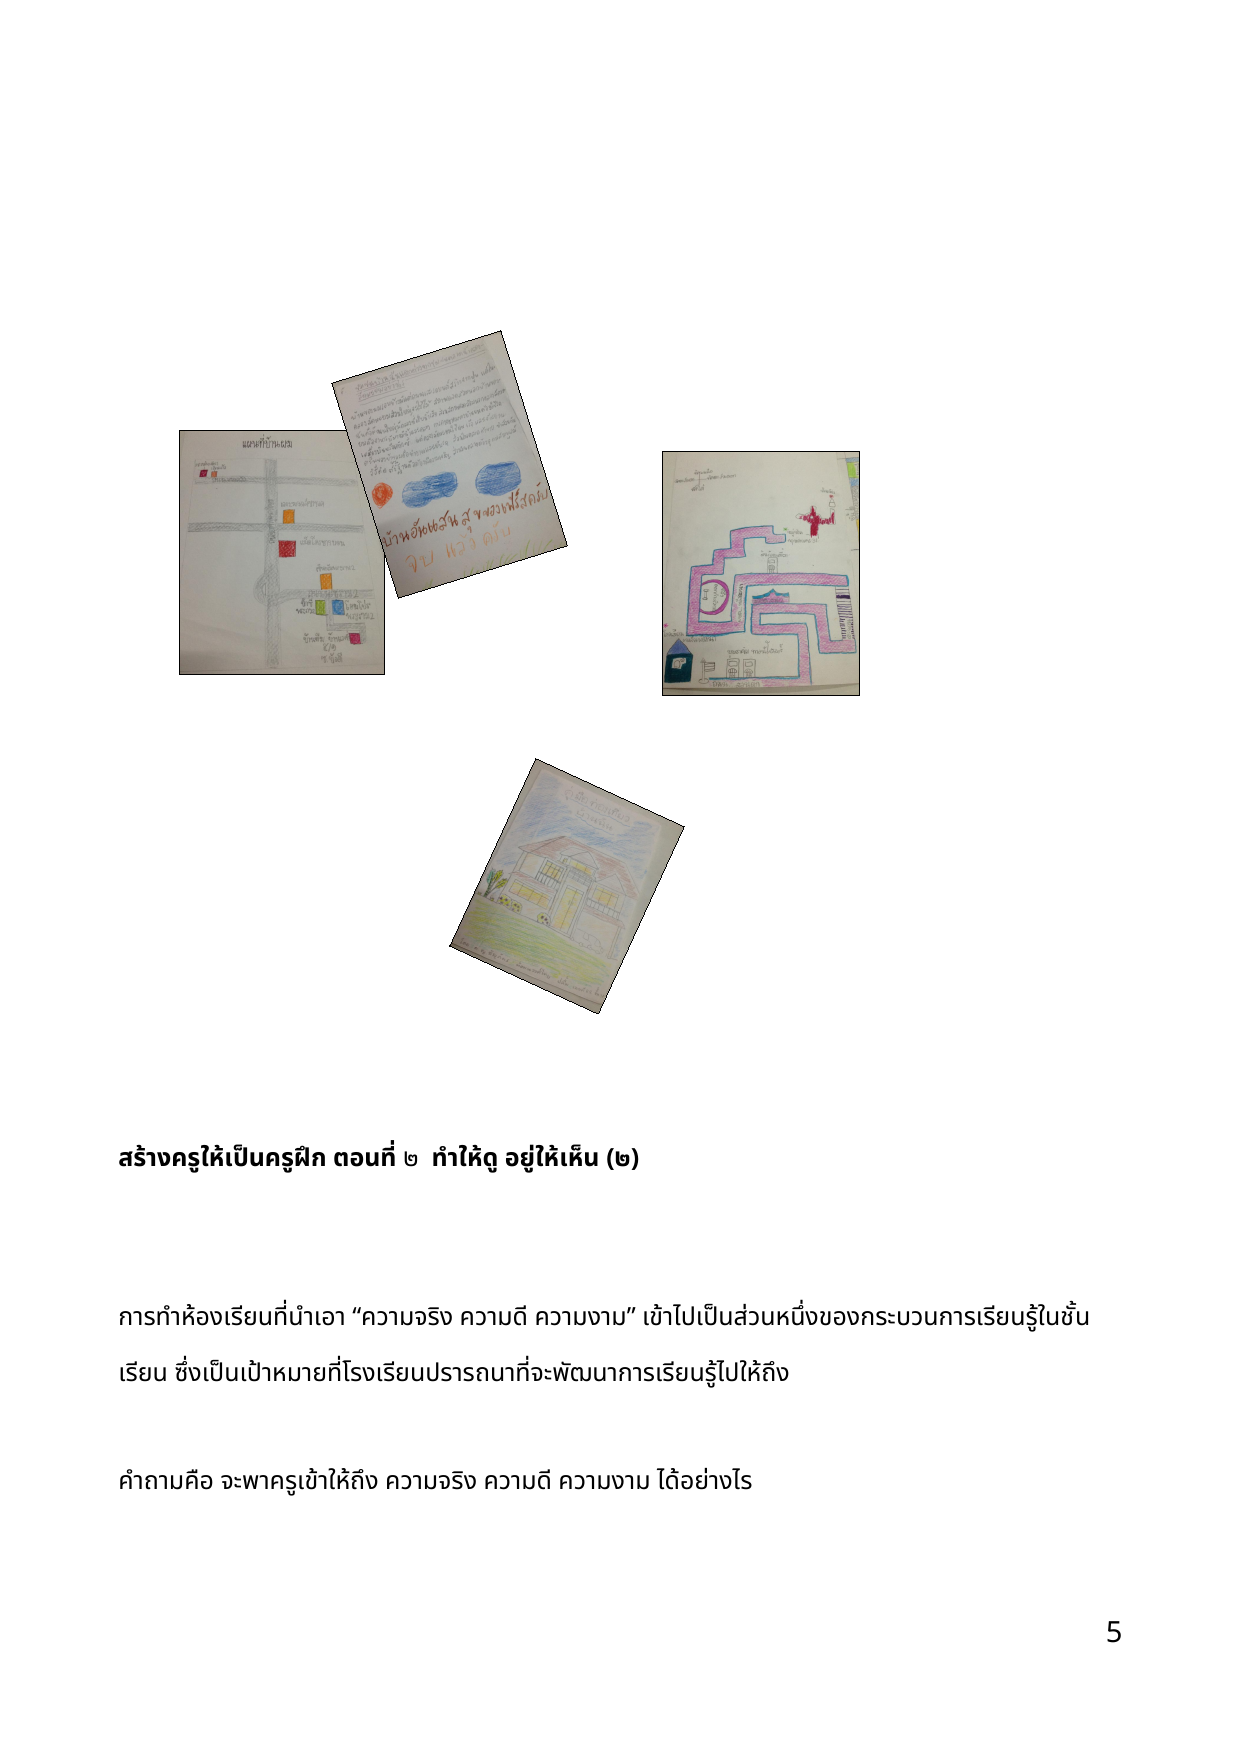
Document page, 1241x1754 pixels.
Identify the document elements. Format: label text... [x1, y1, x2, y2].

text คำถามคือ จะพาครูเข้าให้ถึง ความจริง ความดี ความงาม ได้อย่างไร [118, 1463, 1122, 1501]
picture [180, 331, 567, 674]
text การทำห้องเรียนที่นำเอา “ความจริง ความดี ความงาม” เข้าไปเป็นส่วนหนึ่งของกระบวนการเรียนรู้ในชั้นเรียน ซึ่งเป็นเป้าหมายที่โรงเรียนปรารถนาที่จะพัฒนาการเรียนรู้ไปให้ถึง [118, 1298, 1122, 1393]
picture [663, 452, 859, 695]
text สร้างครูให้เป็นครูฝึก ตอนที่ ๒ ทำให้ดู อยู่ให้เห็น (๒) [118, 1139, 1122, 1177]
picture [451, 759, 684, 1013]
